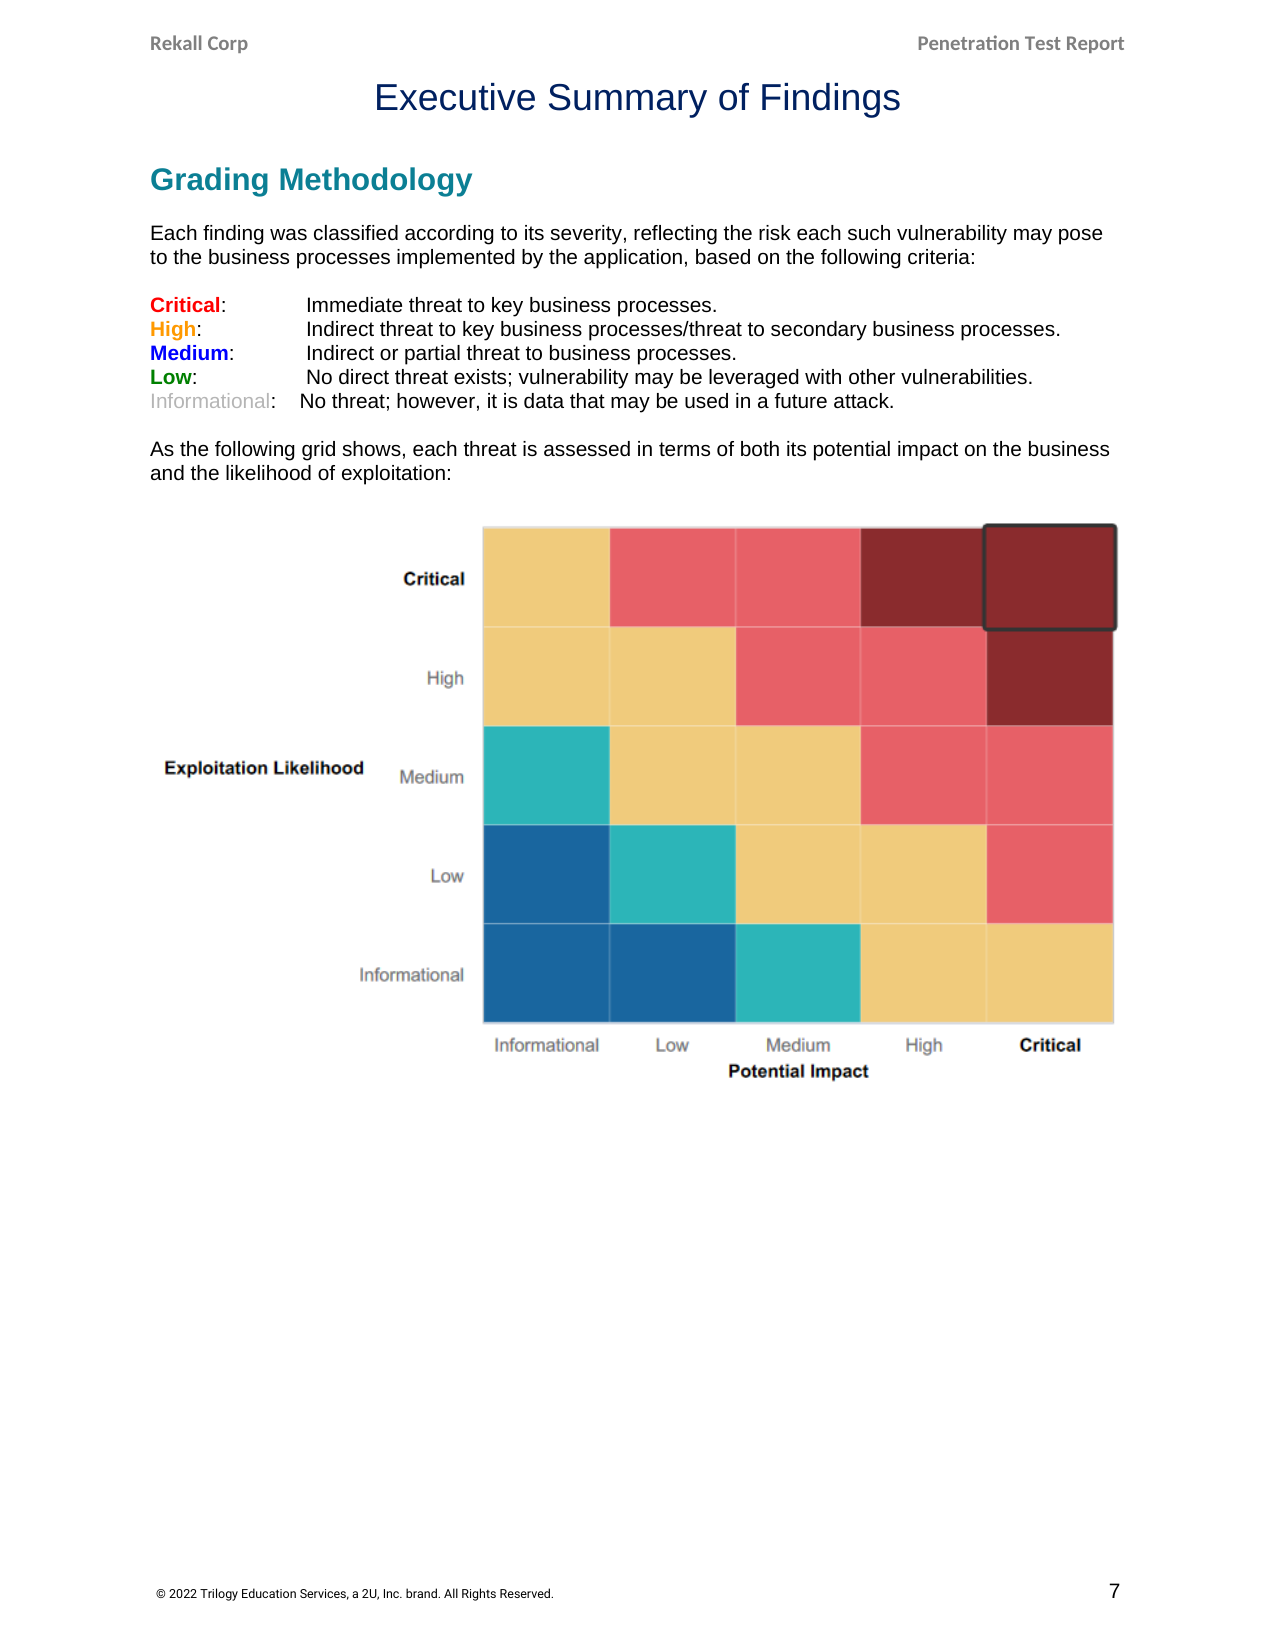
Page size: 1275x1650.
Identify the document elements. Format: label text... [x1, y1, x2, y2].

subtitle Grading Methodology [150, 161, 1125, 197]
text High: Indirect threat to key business processes/threat to secondary business processes. [150, 317, 1125, 341]
text Critical: Immediate threat to key business processes. [150, 293, 1125, 317]
picture [150, 508, 1125, 1091]
text As the following grid shows, each threat is assessed in terms of both its potential impact on the business and the likelihood of exploitation: [150, 437, 1125, 485]
text Low: No direct threat exists; vulnerability may be leveraged with other vulnerabilities. [150, 365, 1125, 389]
subtitle Executive Summary of Findings [150, 75, 1125, 118]
text Medium: Indirect or partial threat to business processes. [150, 341, 1125, 365]
text Informational: No threat; however, it is data that may be used in a future attack. [150, 389, 1125, 413]
text Each finding was classified according to its severity, reflecting the risk each such vulnerability may pose to the business processes implemented by the application, based on the following criteria: [150, 221, 1125, 269]
